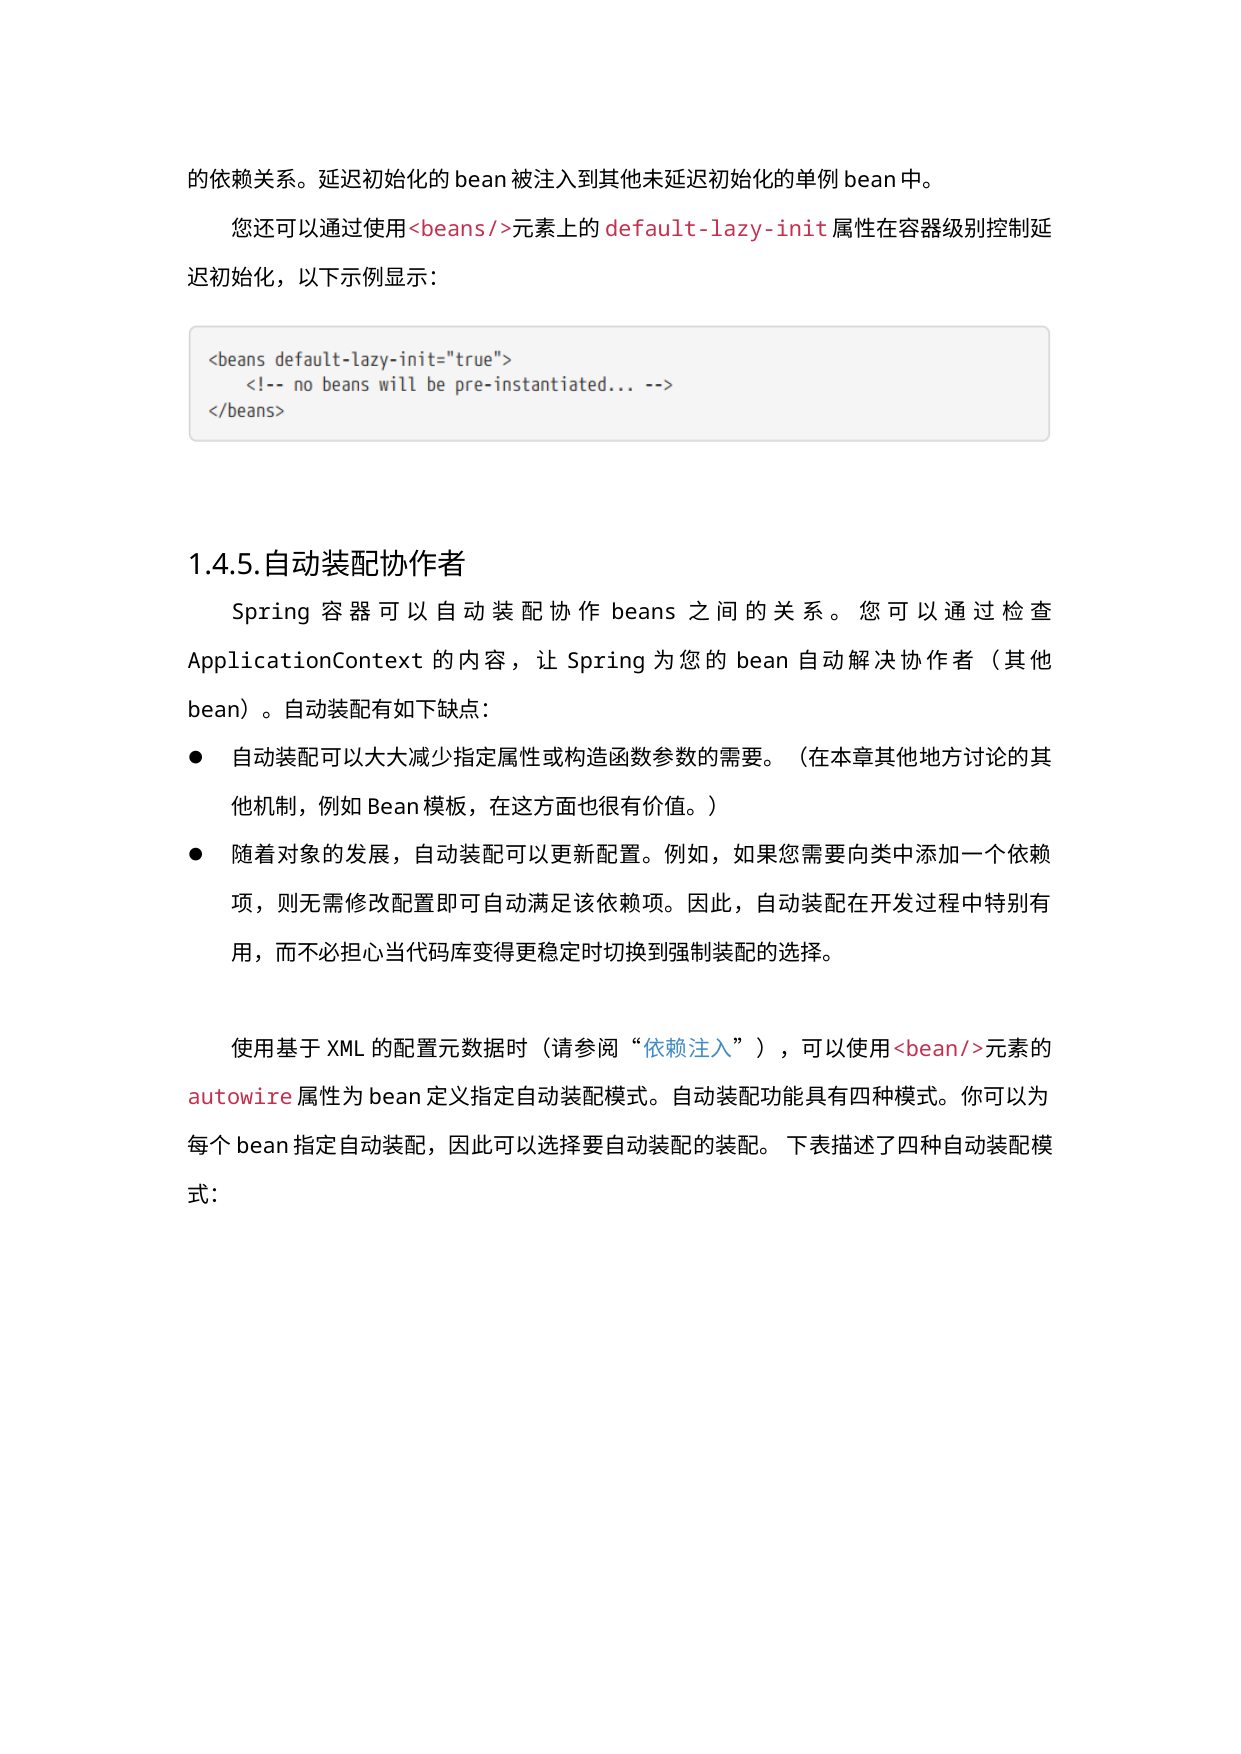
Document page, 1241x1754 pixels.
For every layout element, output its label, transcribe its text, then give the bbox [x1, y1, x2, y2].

list 随着对象的发展，自动装配可以更新配置。例如，如果您需要向类中添加一个依赖项，则无需修改配置即可自动满足该依赖项。因此，自动装配在开发过程中特别有用，而不必担心当代码库变得更稳定时切换到强制装配的选择。 [187, 837, 1053, 967]
picture [187, 307, 1052, 459]
text Spring容器可以自动装配协作beans之间的关系。您可以通过检查ApplicationContext的内容，让Spring为您的bean自动解决协作者（其他bean）。自动装配有如下缺点： [187, 594, 1053, 724]
list 自动装配可以大大减少指定属性或构造函数参数的需要。（在本章其他地方讨论的其他机制，例如Bean模板，在这方面也很有价值。） [187, 740, 1053, 821]
text 您还可以通过使用<beans/>元素上的default-lazy-init属性在容器级别控制延迟初始化，以下示例显示： [187, 210, 1053, 292]
list 自动装配协作者 [187, 529, 1053, 594]
text 使用基于XML的配置元数据时（请参阅“依赖注入”），可以使用<bean/>元素的autowire属性为bean定义指定自动装配模式。自动装配功能具有四种模式。你可以为每个bean指定自动装配，因此可以选择要自动装配的装配。 下表描述了四种自动装配模式： [187, 1030, 1053, 1209]
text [187, 162, 1053, 194]
